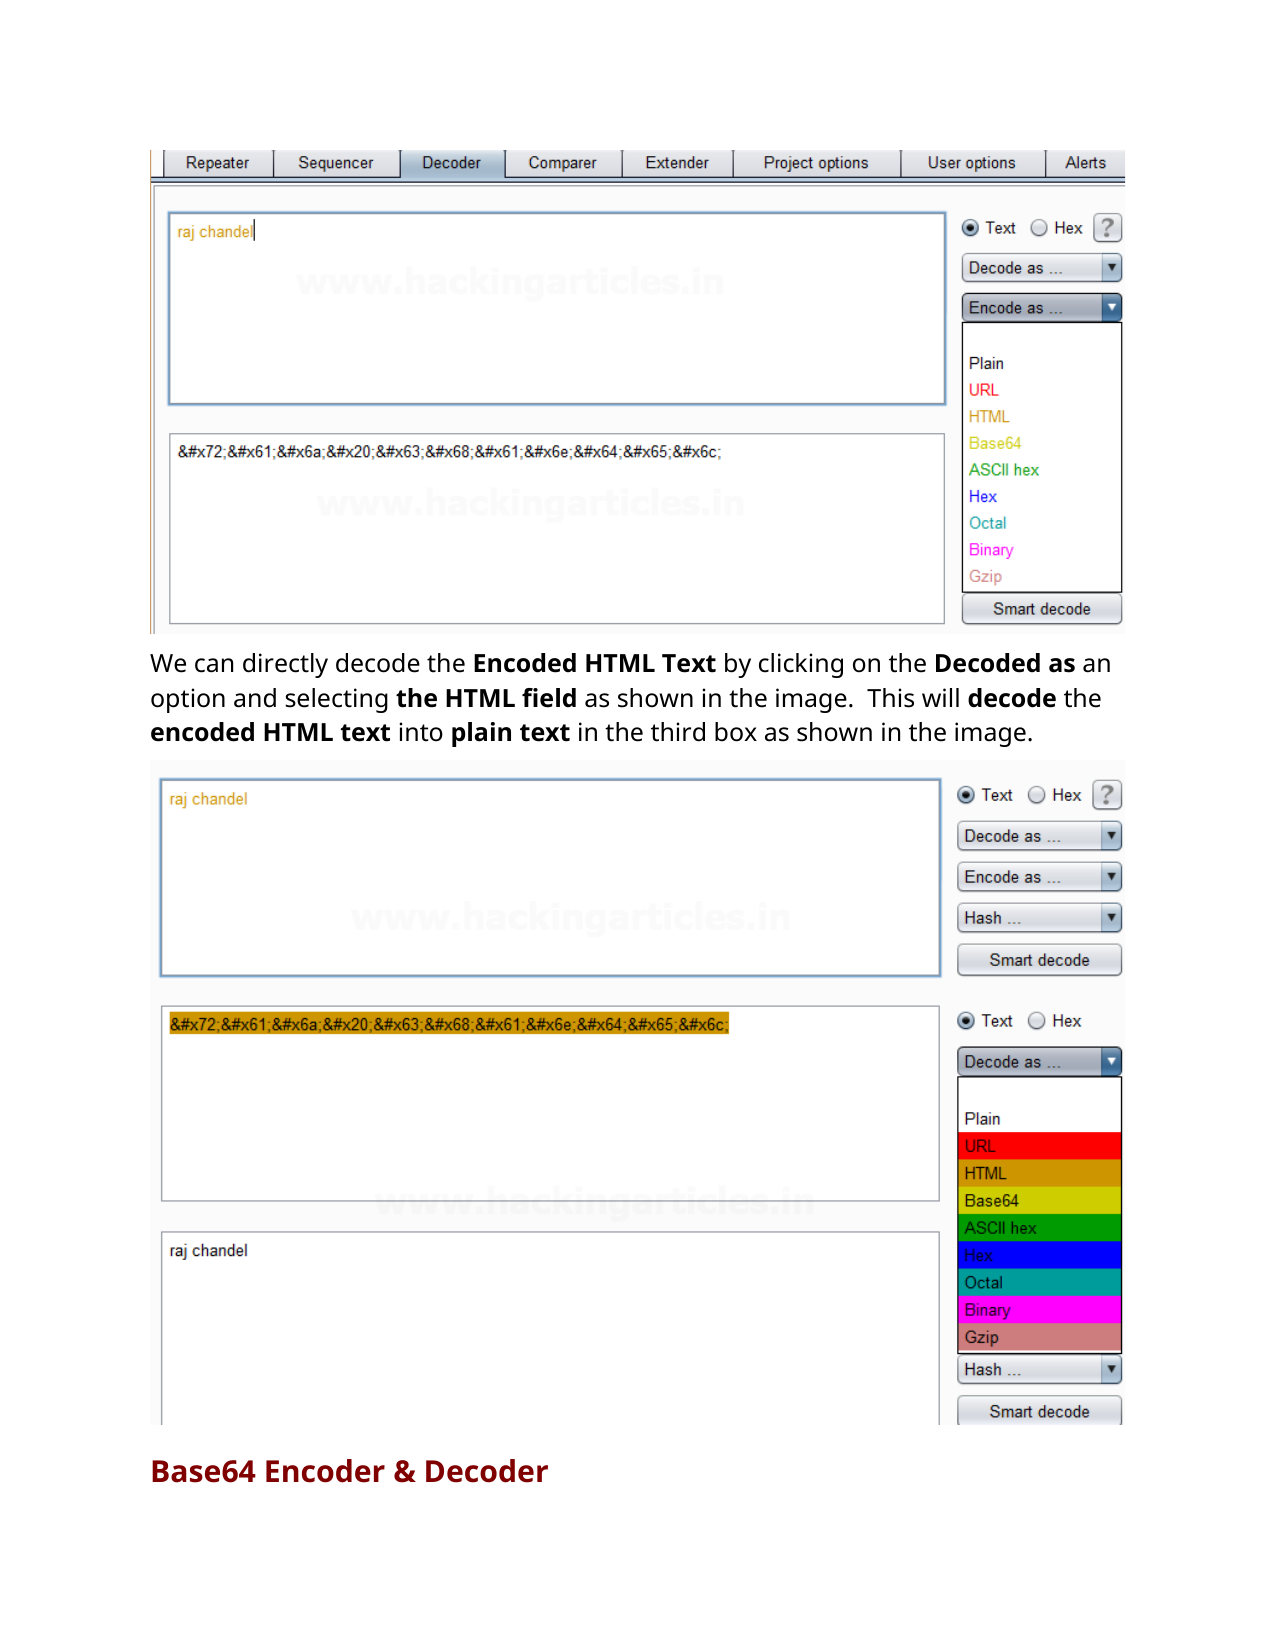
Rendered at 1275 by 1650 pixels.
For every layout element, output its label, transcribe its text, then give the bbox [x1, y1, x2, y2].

picture [150, 150, 1125, 634]
text We can directly decode the Encoded HTML Text by clicking on the Decoded as an option and selecting the HTML field as shown in the image. This will decode the encoded HTML text into plain text in the third box as shown in the image. [150, 646, 1125, 748]
picture [150, 760, 1125, 1425]
text Base64 Encoder & Decoder [150, 1450, 1125, 1491]
